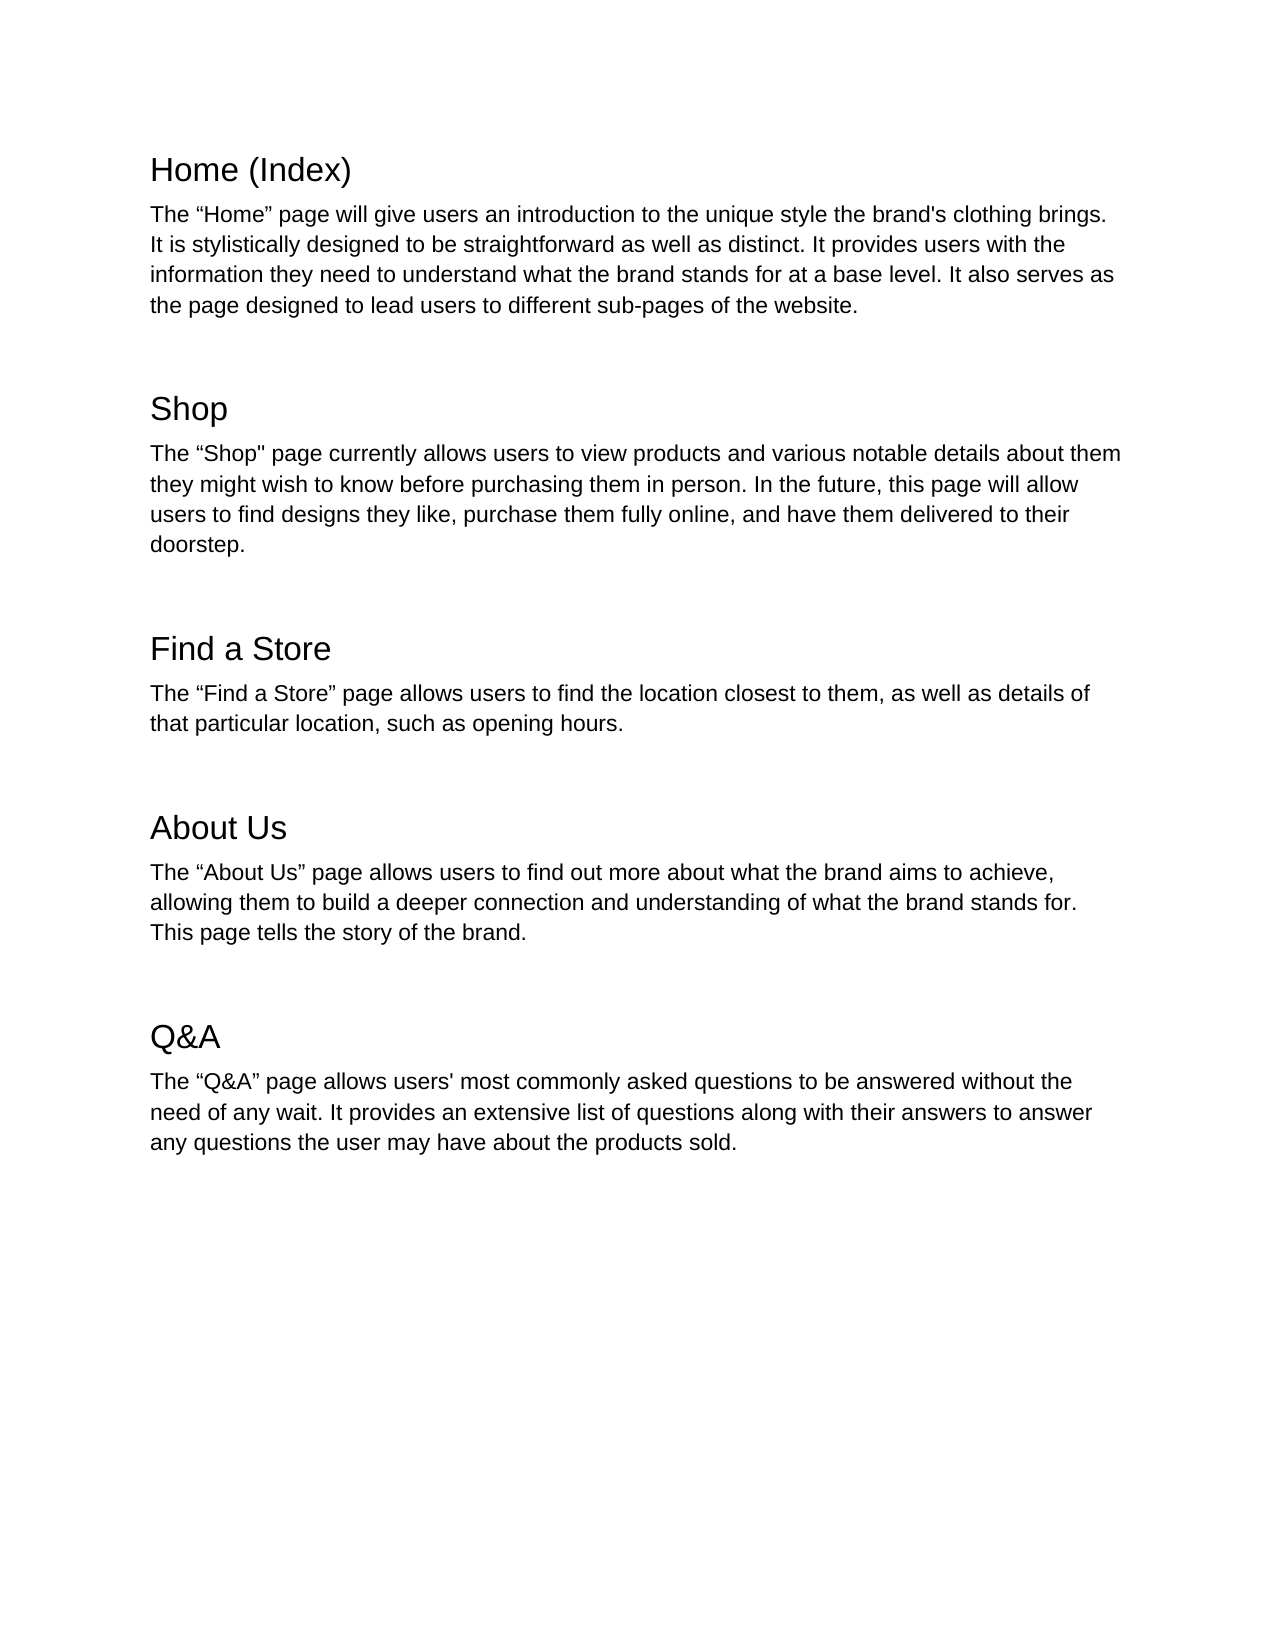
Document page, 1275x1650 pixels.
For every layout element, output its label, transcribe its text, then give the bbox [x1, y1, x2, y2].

text The “Shop" page currently allows users to view products and various notable details about them they might wish to know before purchasing them in person. In the future, this page will allow users to find designs they like, purchase them fully online, and have them delivered to their doorstep. [150, 440, 1125, 557]
text The “Q&A” page allows users' most commonly asked questions to be answered without the need of any wait. It provides an extensive list of questions along with their answers to answer any questions the user may have about the products sold. [150, 1068, 1125, 1155]
text The “Find a Store” page allows users to find the location closest to them, as well as details of that particular location, such as opening hours. [150, 680, 1125, 736]
subtitle Home (Index) [150, 150, 1125, 188]
subtitle Shop [150, 389, 1125, 428]
subtitle Q&A [150, 1017, 1125, 1056]
text The “Home” page will give users an introduction to the unique style the brand's clothing brings. It is stylistically designed to be straightforward as well as distinct. It provides users with the information they need to understand what the brand stands for at a base level. It also serves as the page designed to lead users to different sub-pages of the website. [150, 201, 1125, 318]
subtitle About Us [150, 808, 1125, 846]
subtitle Find a Store [150, 629, 1125, 667]
text The “About Us” page allows users to find out more about what the brand aims to achieve, allowing them to build a deeper connection and understanding of what the brand stands for. This page tells the story of the brand. [150, 859, 1125, 946]
